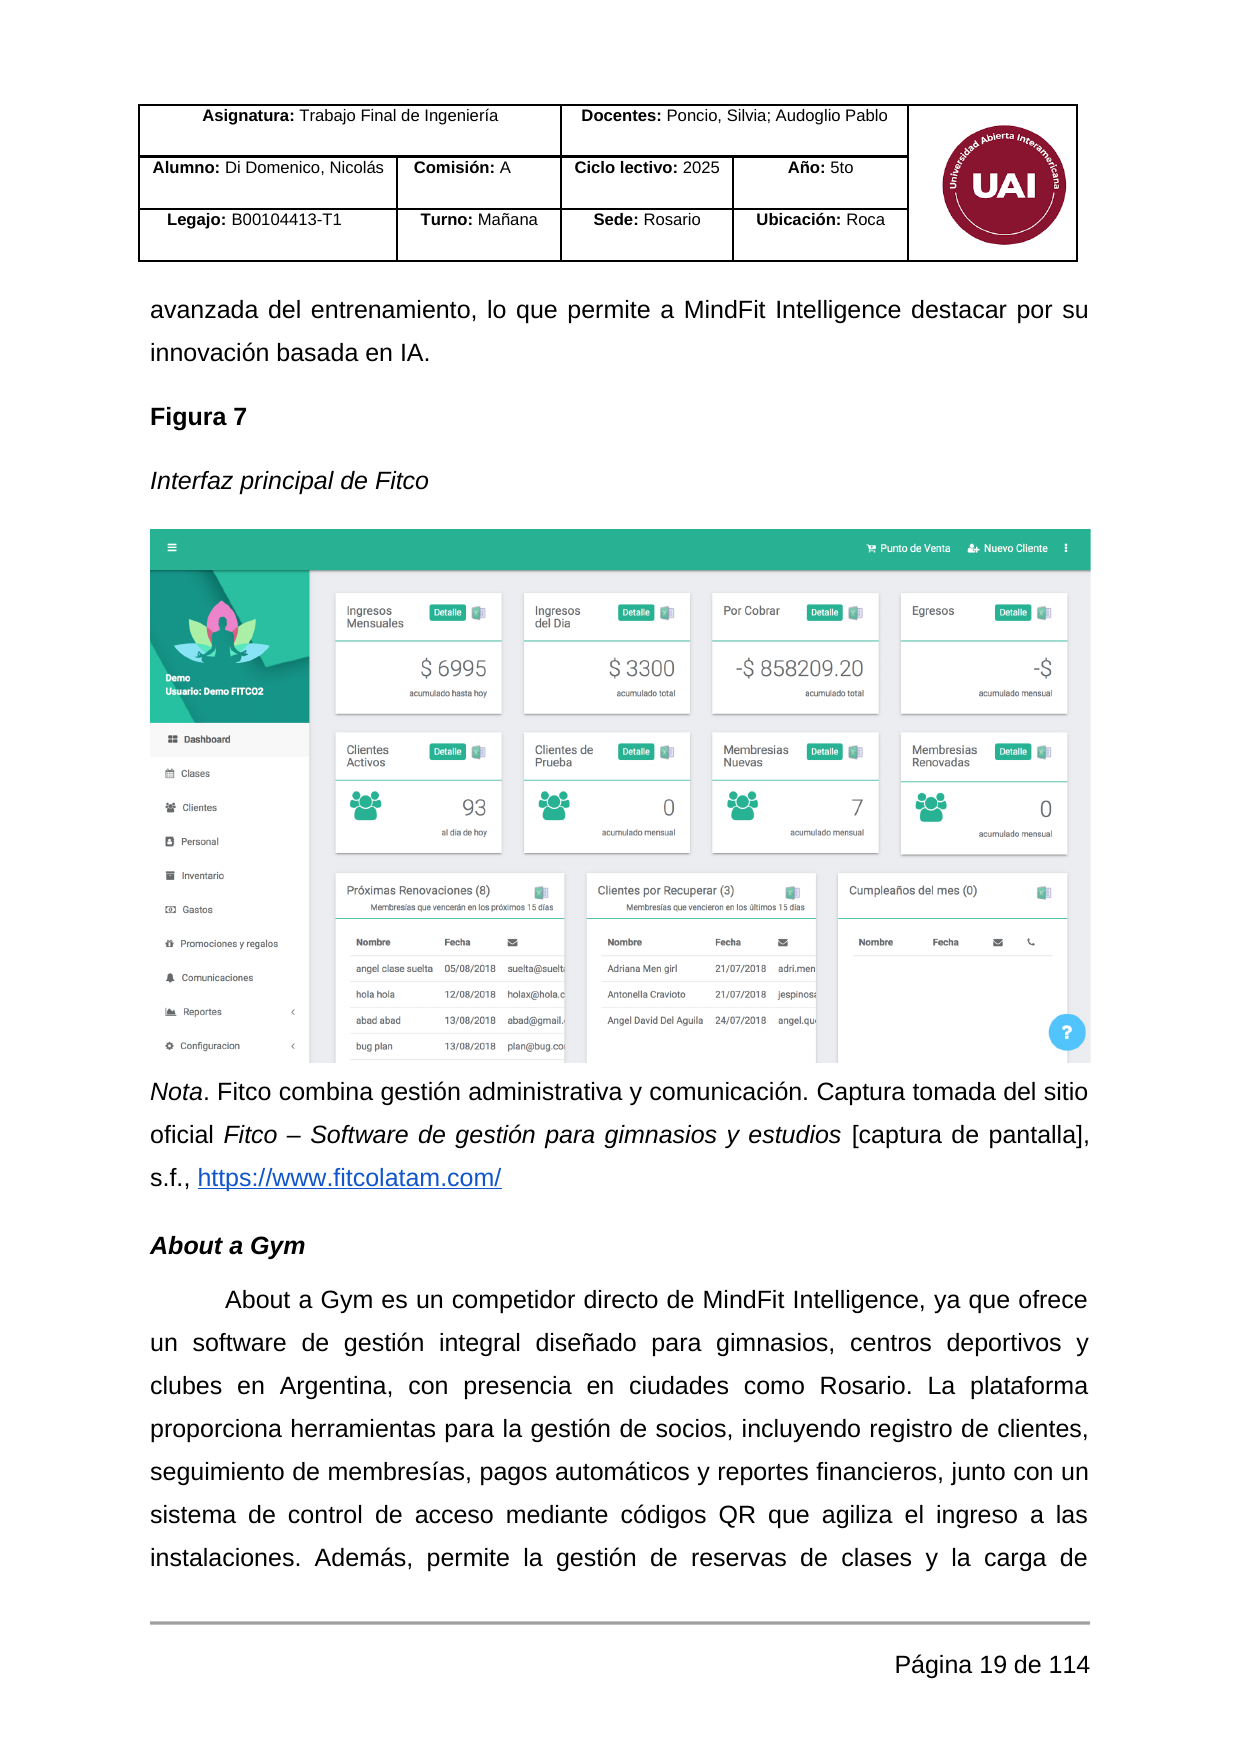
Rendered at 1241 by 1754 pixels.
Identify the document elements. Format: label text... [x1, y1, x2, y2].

text Nota. Fitco combina gestión administrativa y comunicación. Captura tomada del sitio oficial Fitco – Software de gestión para gimnasios y estudios [captura de pantalla], s.f., https://www.fitcolatam.com/ [150, 1076, 1090, 1191]
text Figura 7 [150, 402, 1090, 431]
text Interfaz principal de Fitco [150, 466, 1090, 494]
picture [939, 118, 1068, 150]
subtitle About a Gym [150, 1231, 1090, 1259]
picture [150, 529, 1091, 1063]
